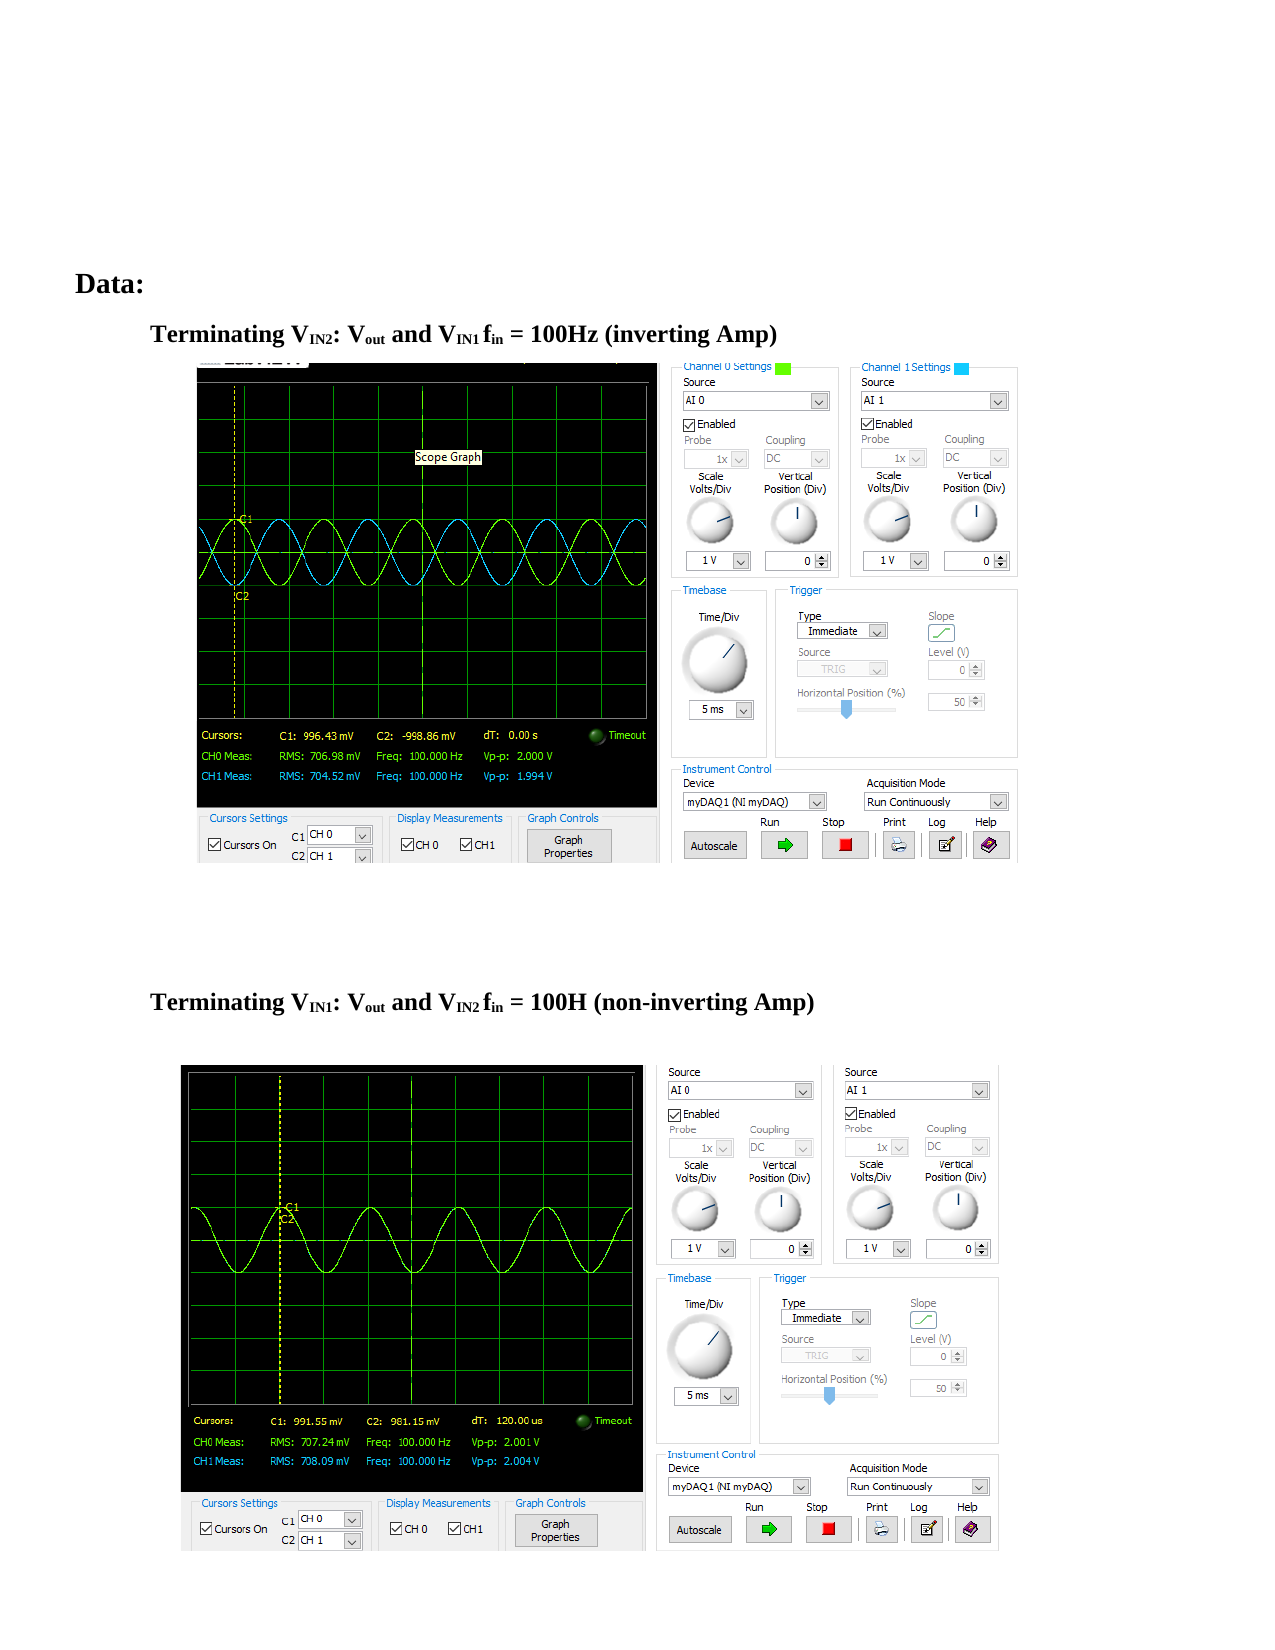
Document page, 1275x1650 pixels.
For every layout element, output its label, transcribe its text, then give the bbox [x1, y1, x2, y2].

text Data: [75, 266, 1200, 299]
picture [196, 363, 1019, 863]
picture [180, 1065, 1004, 1551]
text Terminating VIN1: Vout and VIN2 fin = 100H (non-inverting Amp) [75, 987, 1200, 1015]
text Terminating VIN2: Vout and VIN1 fin = 100Hz (inverting Amp) [75, 319, 1200, 347]
